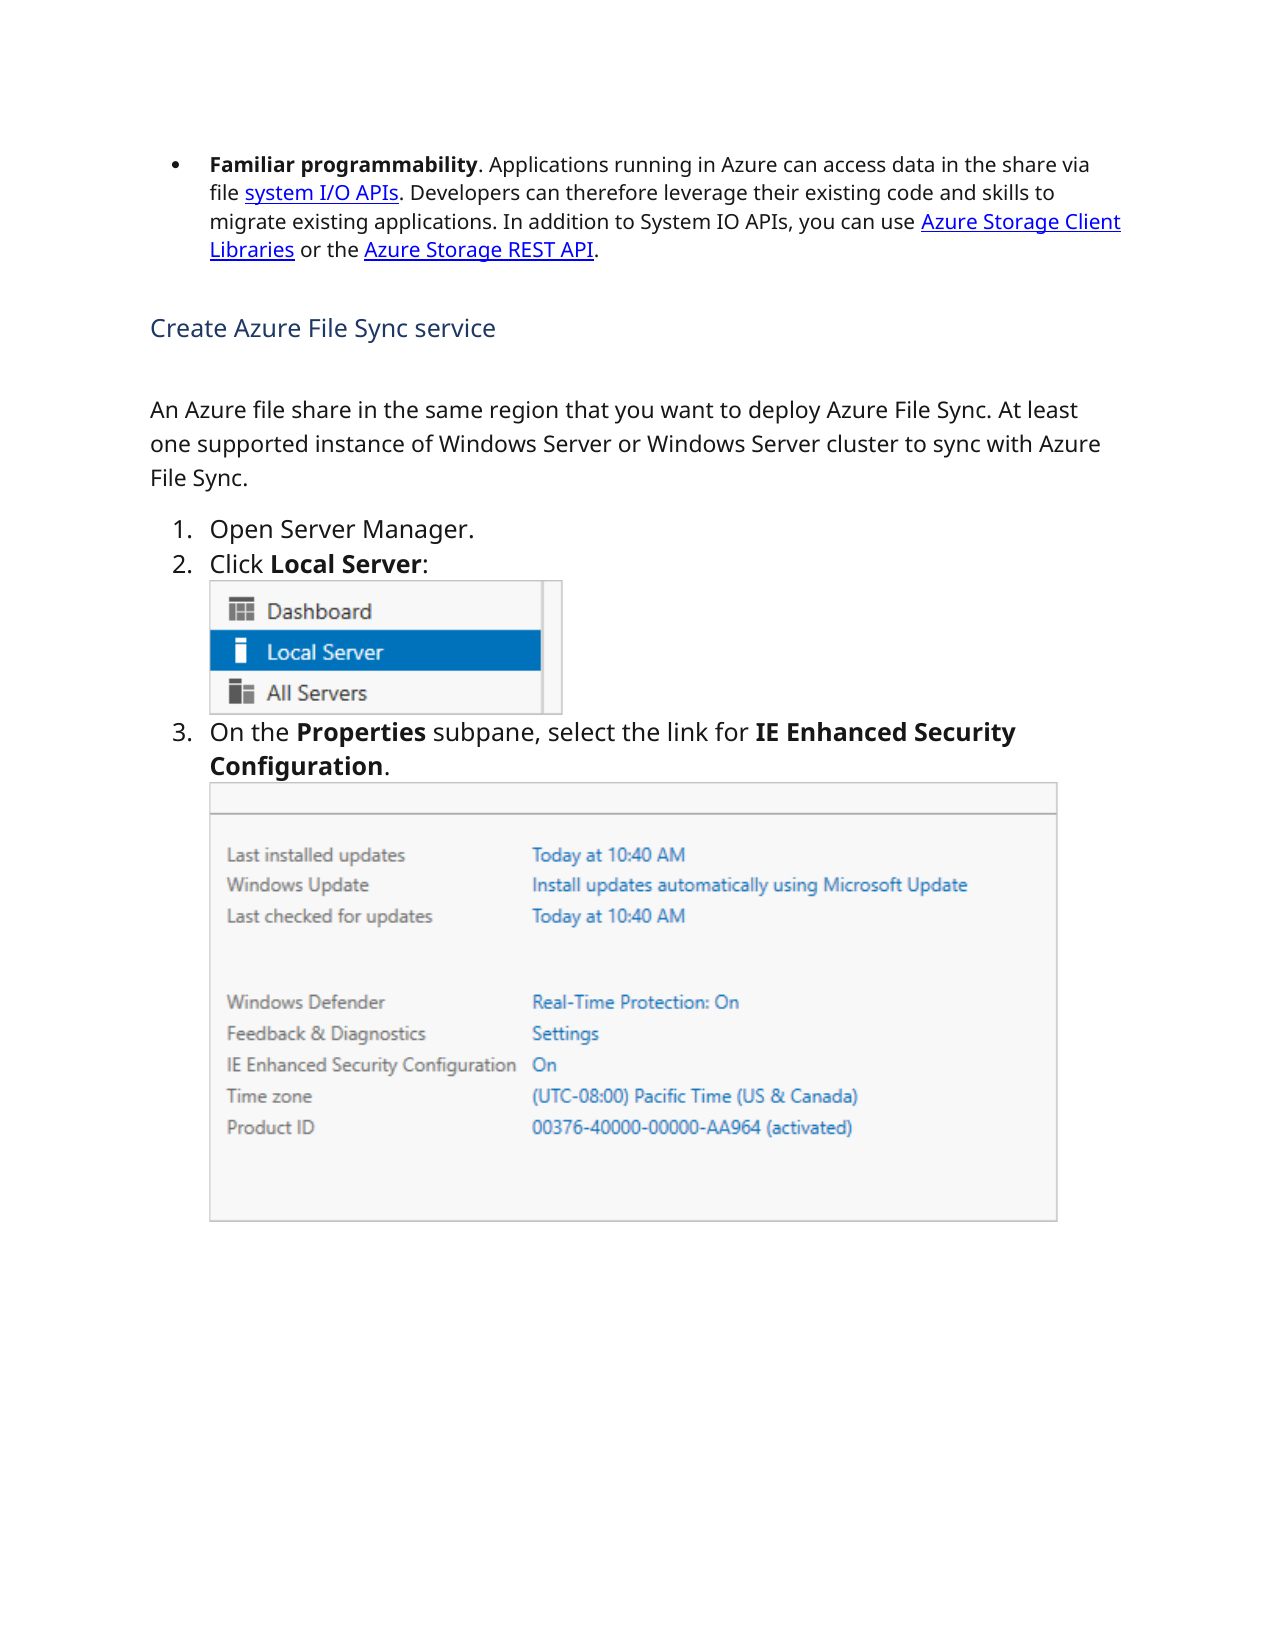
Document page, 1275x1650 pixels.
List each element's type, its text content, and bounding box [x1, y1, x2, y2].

subtitle Create Azure File Sync service [150, 311, 1125, 345]
picture [209, 782, 1058, 1222]
list Familiar programmability. Applications running in Azure can access data in the share via file system I/O APIs. Developers can therefore leverage their existing code and skills to migrate existing applications. In addition to System IO APIs, you can use Azure Storage Client Libraries or the Azure Storage REST API. [172, 150, 1125, 264]
picture [209, 580, 563, 715]
text An Azure file share in the same region that you want to deploy Azure File Sync. At least one supported instance of Windows Server or Windows Server cluster to sync with Azure File Sync. [150, 394, 1125, 493]
list Open Server Manager. [172, 512, 1125, 546]
